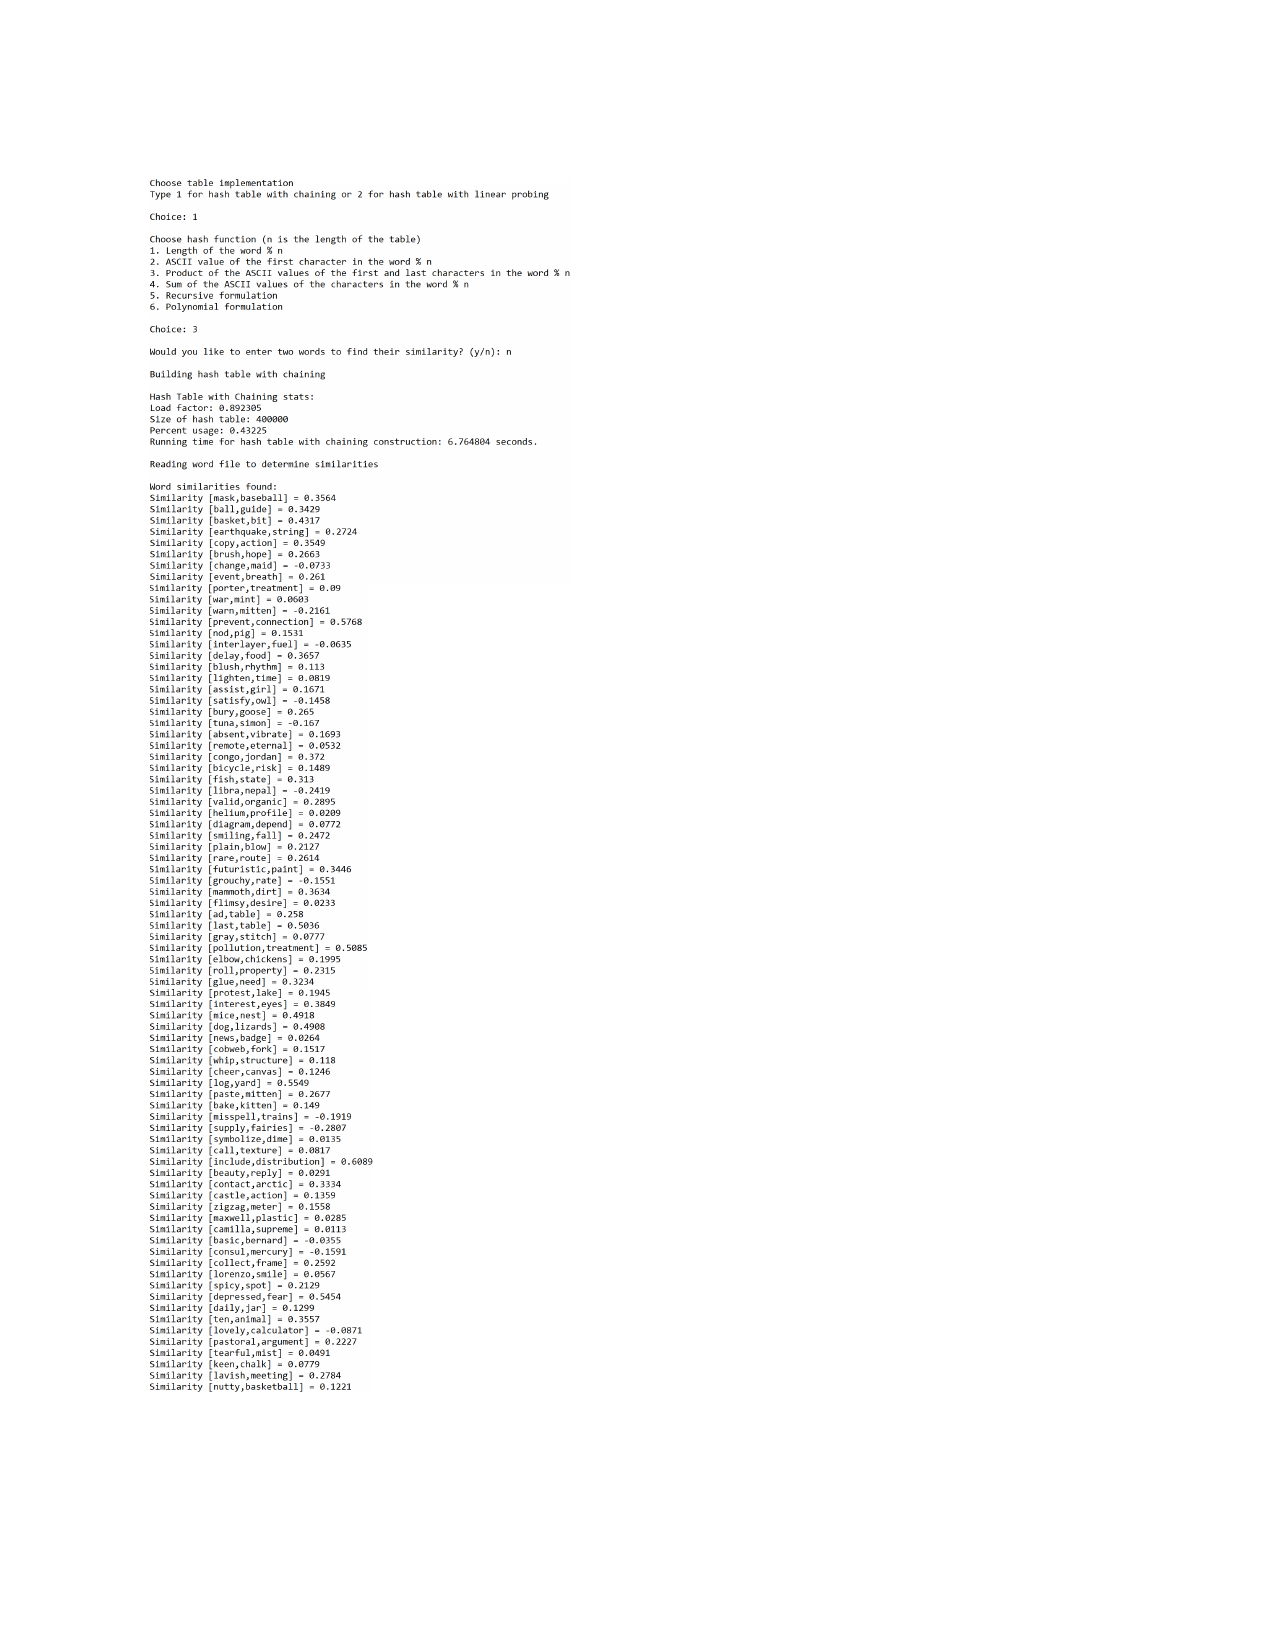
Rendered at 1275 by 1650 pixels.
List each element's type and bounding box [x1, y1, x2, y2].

picture [150, 178, 572, 1394]
